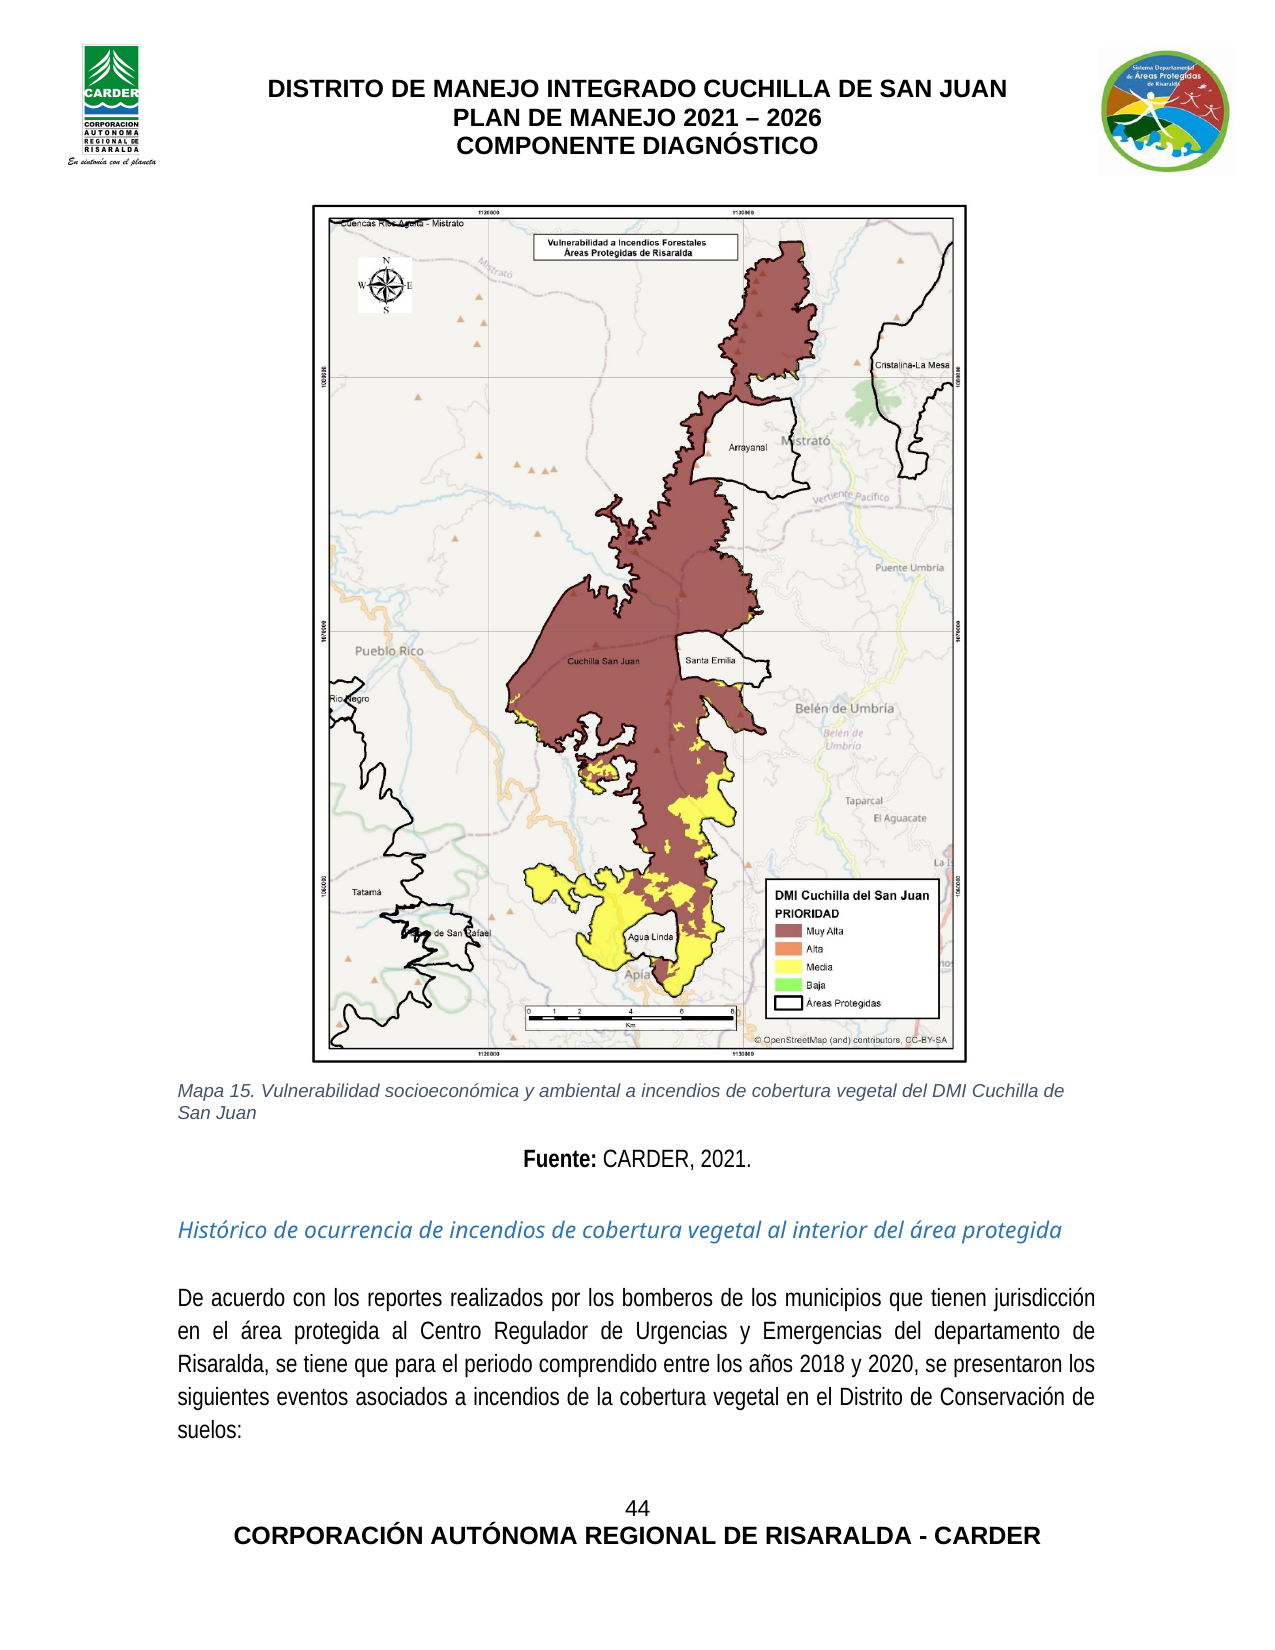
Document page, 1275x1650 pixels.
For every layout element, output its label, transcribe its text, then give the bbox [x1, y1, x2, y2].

picture [1097, 47, 1234, 177]
text Mapa 15. Vulnerabilidad socioeconómica y ambiental a incendios de cobertura vegetal del DMI Cuchilla de San Juan [177, 1080, 1098, 1123]
text De acuerdo con los reportes realizados por los bomberos de los municipios que tienen jurisdicción en el área protegida al Centro Regulador de Urgencias y Emergencias del departamento de Risaralda, se tiene que para el periodo comprendido entre los años 2018 y 2020, se presentaron los siguientes eventos asociados a incendios de la cobertura vegetal en el Distrito de Conservación de suelos: [177, 1283, 1098, 1443]
subtitle Histórico de ocurrencia de incendios de cobertura vegetal al interior del área protegida [177, 1214, 1098, 1246]
picture [62, 37, 162, 176]
picture [294, 188, 981, 1077]
text Fuente: CARDER, 2021. [177, 1144, 1098, 1173]
